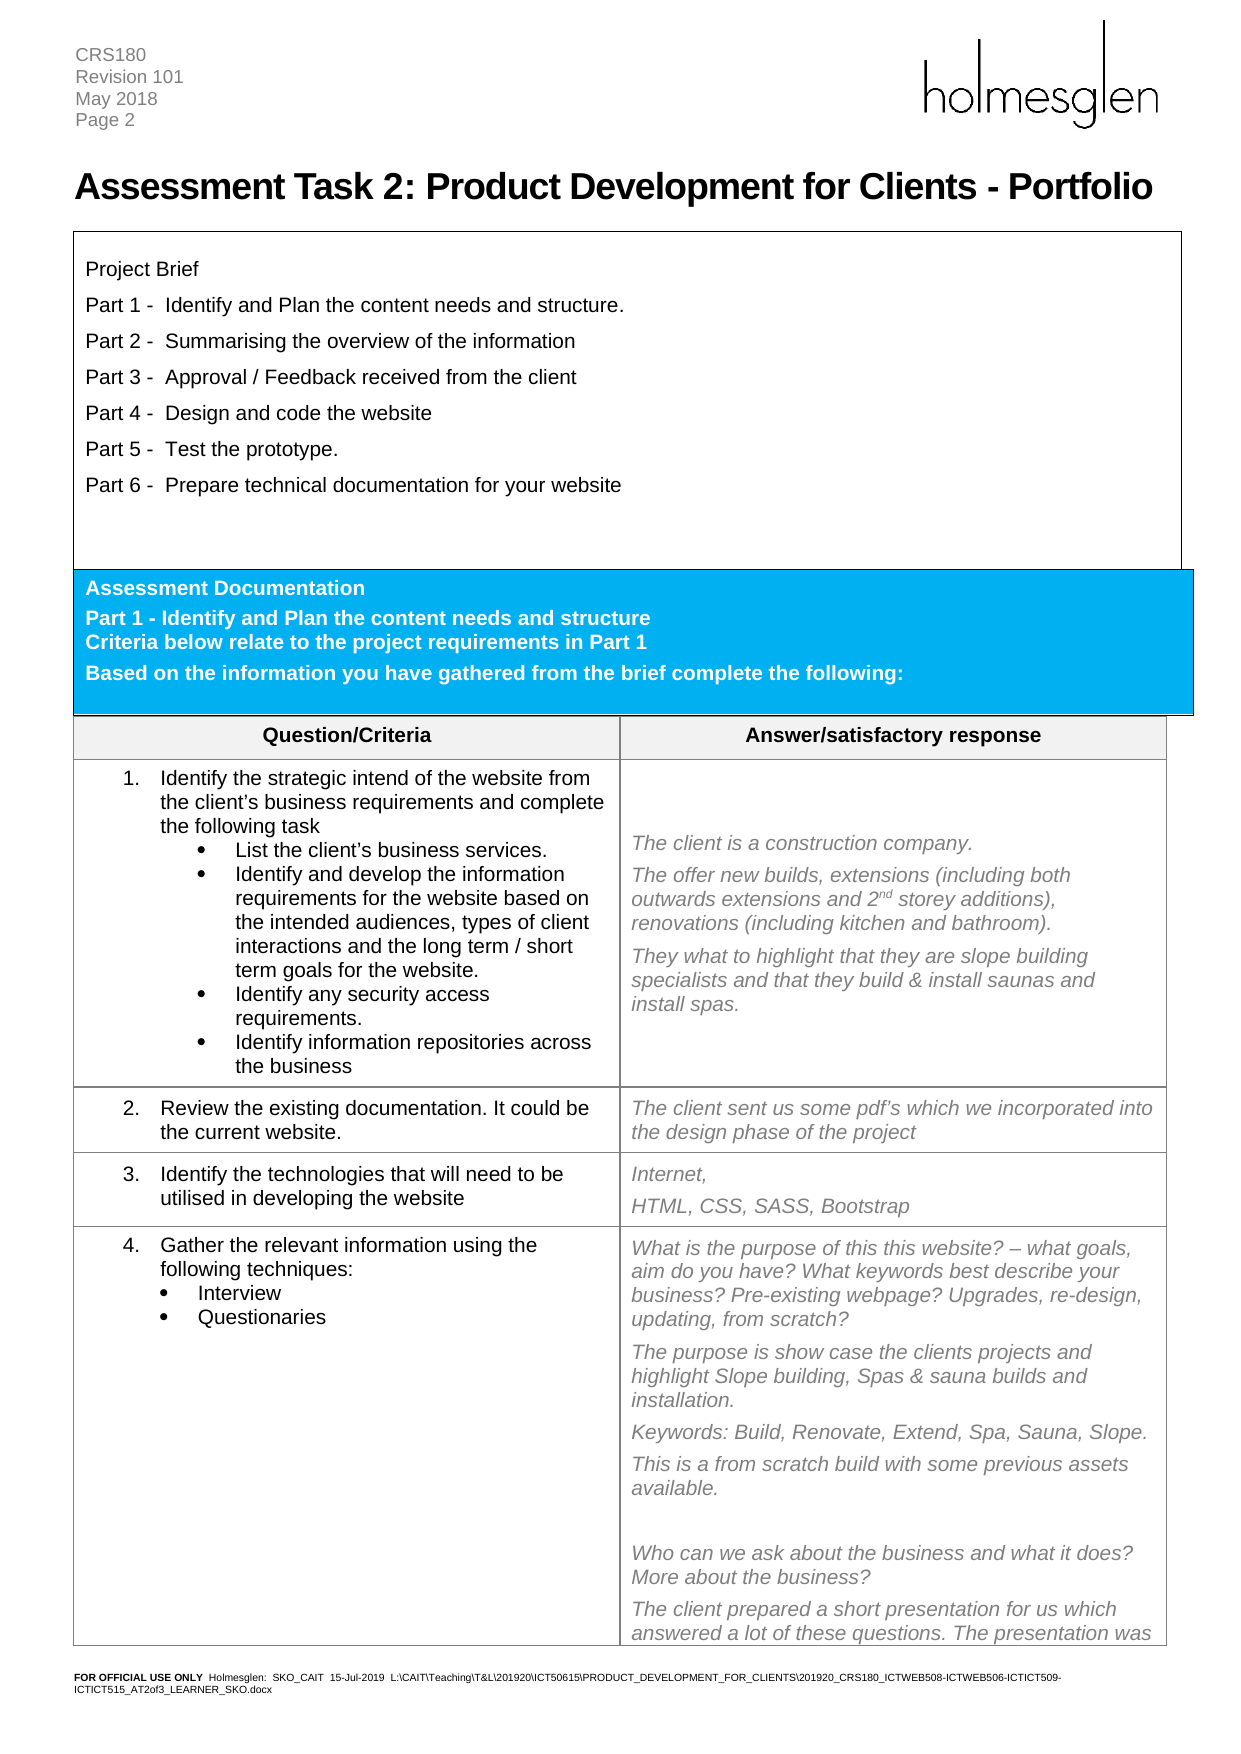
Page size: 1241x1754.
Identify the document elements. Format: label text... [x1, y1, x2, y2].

table_header Answer/satisfactory response [621, 717, 1166, 759]
table_header Question/Criteria [74, 717, 619, 759]
table_cell Assessment Documentation Part 1 - Identify and Plan the content needs and structure Based on the information you have gathered from the brief complete the following: [74, 570, 1193, 714]
table_cell The client sent us some pdf’s which we incorporated into the design phase of the project [621, 1088, 1166, 1152]
table_cell Identify the strategic intend of the website from the client’s business requirements and complete the following task List the client’s business services. Identify and develop the information requirements for the website based on the intended audiences, types of client interactions and the long term / short term goals for the website. Identify any security access requirements. Identify information repositories across the business [74, 760, 619, 1086]
picture [902, 20, 1158, 152]
table_cell The client is a construction company. The offer new builds, extensions (including both outwards extensions and 2nd storey additions), renovations (including kitchen and bathroom). They what to highlight that they are slope building specialists and that they build & install saunas and install spas. [621, 760, 1166, 1086]
table_cell Internet, HTML, CSS, SASS, Bootstrap [621, 1153, 1166, 1226]
table_cell Identify the technologies that will need to be utilised in developing the website [74, 1153, 619, 1226]
